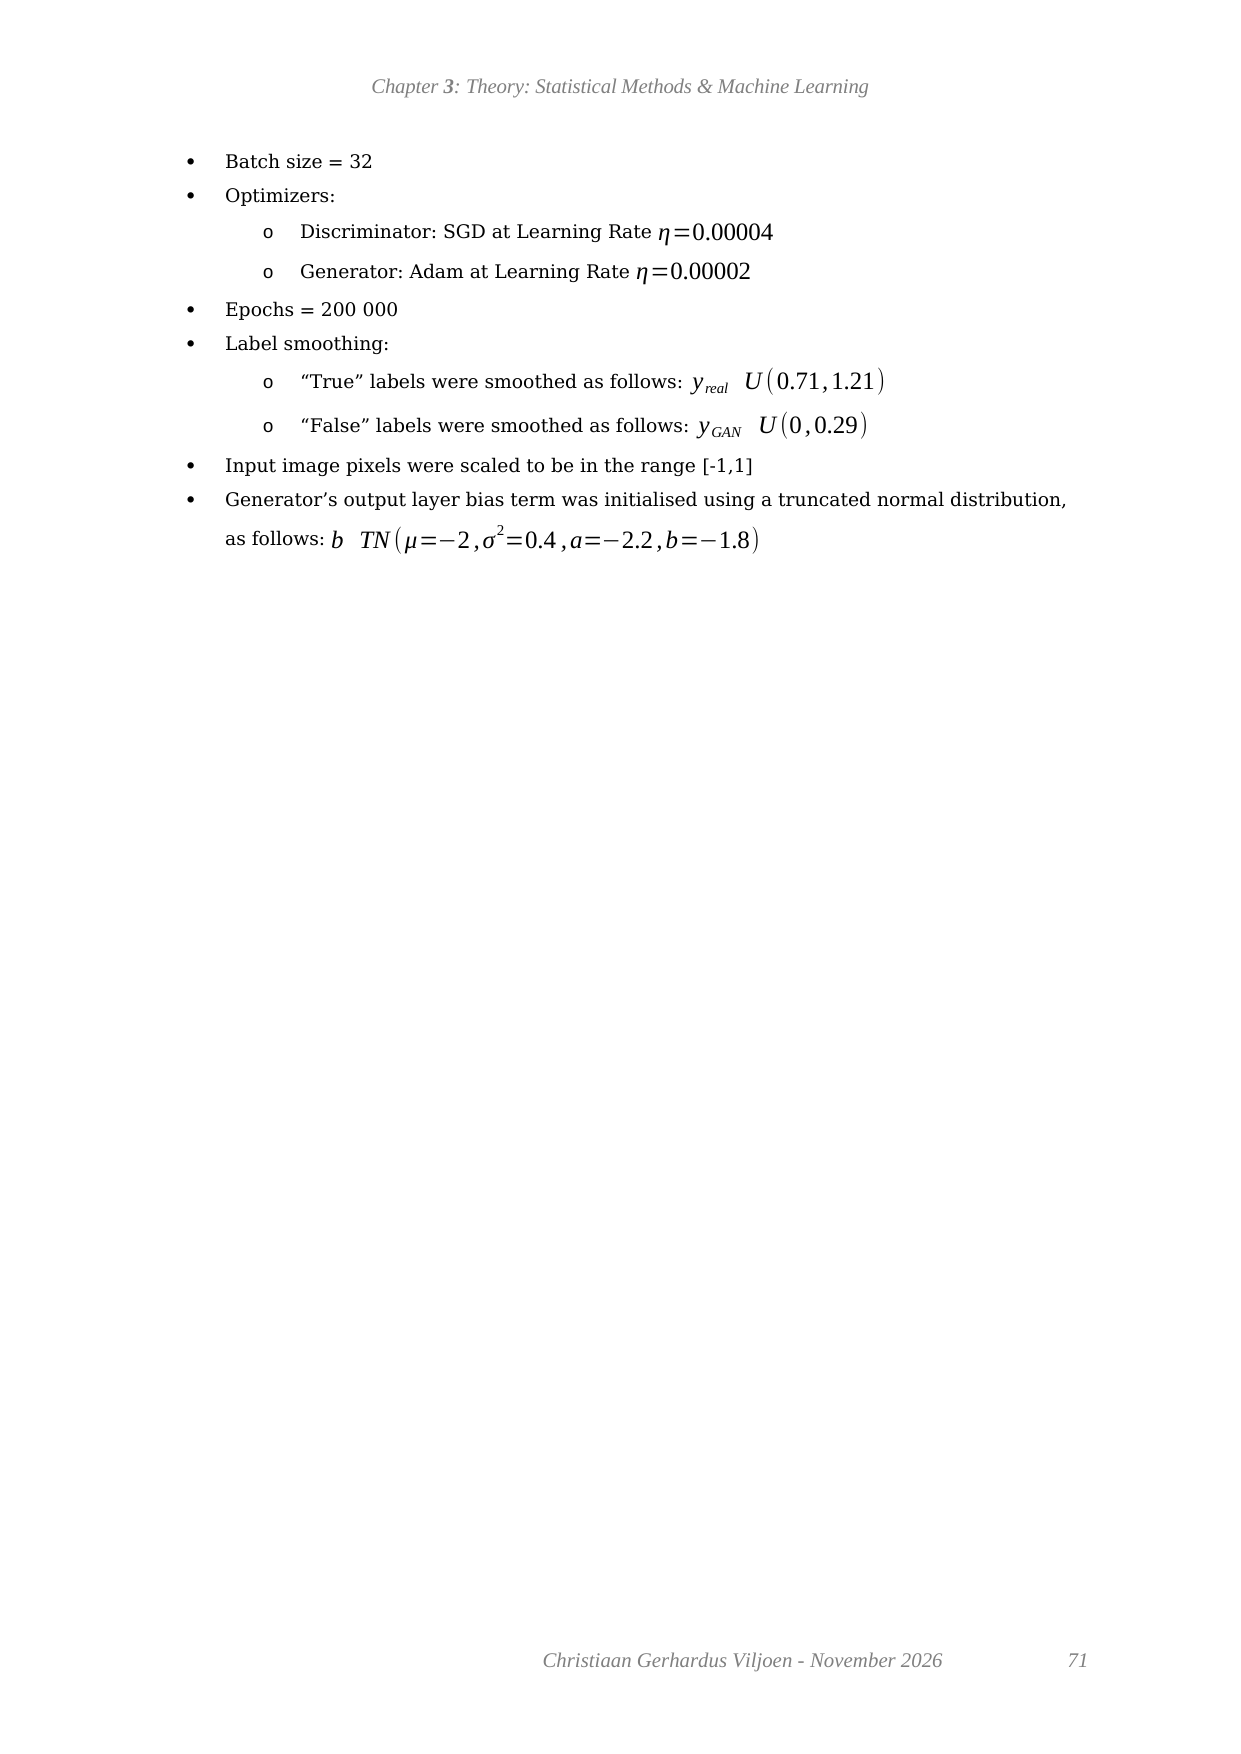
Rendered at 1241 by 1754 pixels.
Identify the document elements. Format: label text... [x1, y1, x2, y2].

list Discriminator: SGD at Learning Rate [262, 218, 1090, 246]
list “True” labels were smoothed as follows: [262, 366, 1090, 398]
list Epochs = 200 000 [187, 297, 1090, 320]
list Generator: Adam at Learning Rate [262, 258, 1090, 285]
list Input image pixels were scaled to be in the range [-1,1] [187, 454, 1090, 476]
list “False” labels were smoothed as follows: [262, 410, 1090, 442]
list Optimizers: [187, 184, 1090, 207]
list Label smoothing: [187, 332, 1090, 354]
list Batch size = 32 [187, 150, 1090, 173]
list Generator’s output layer bias term was initialised using a truncated normal distribution, as follows: [187, 488, 1090, 555]
